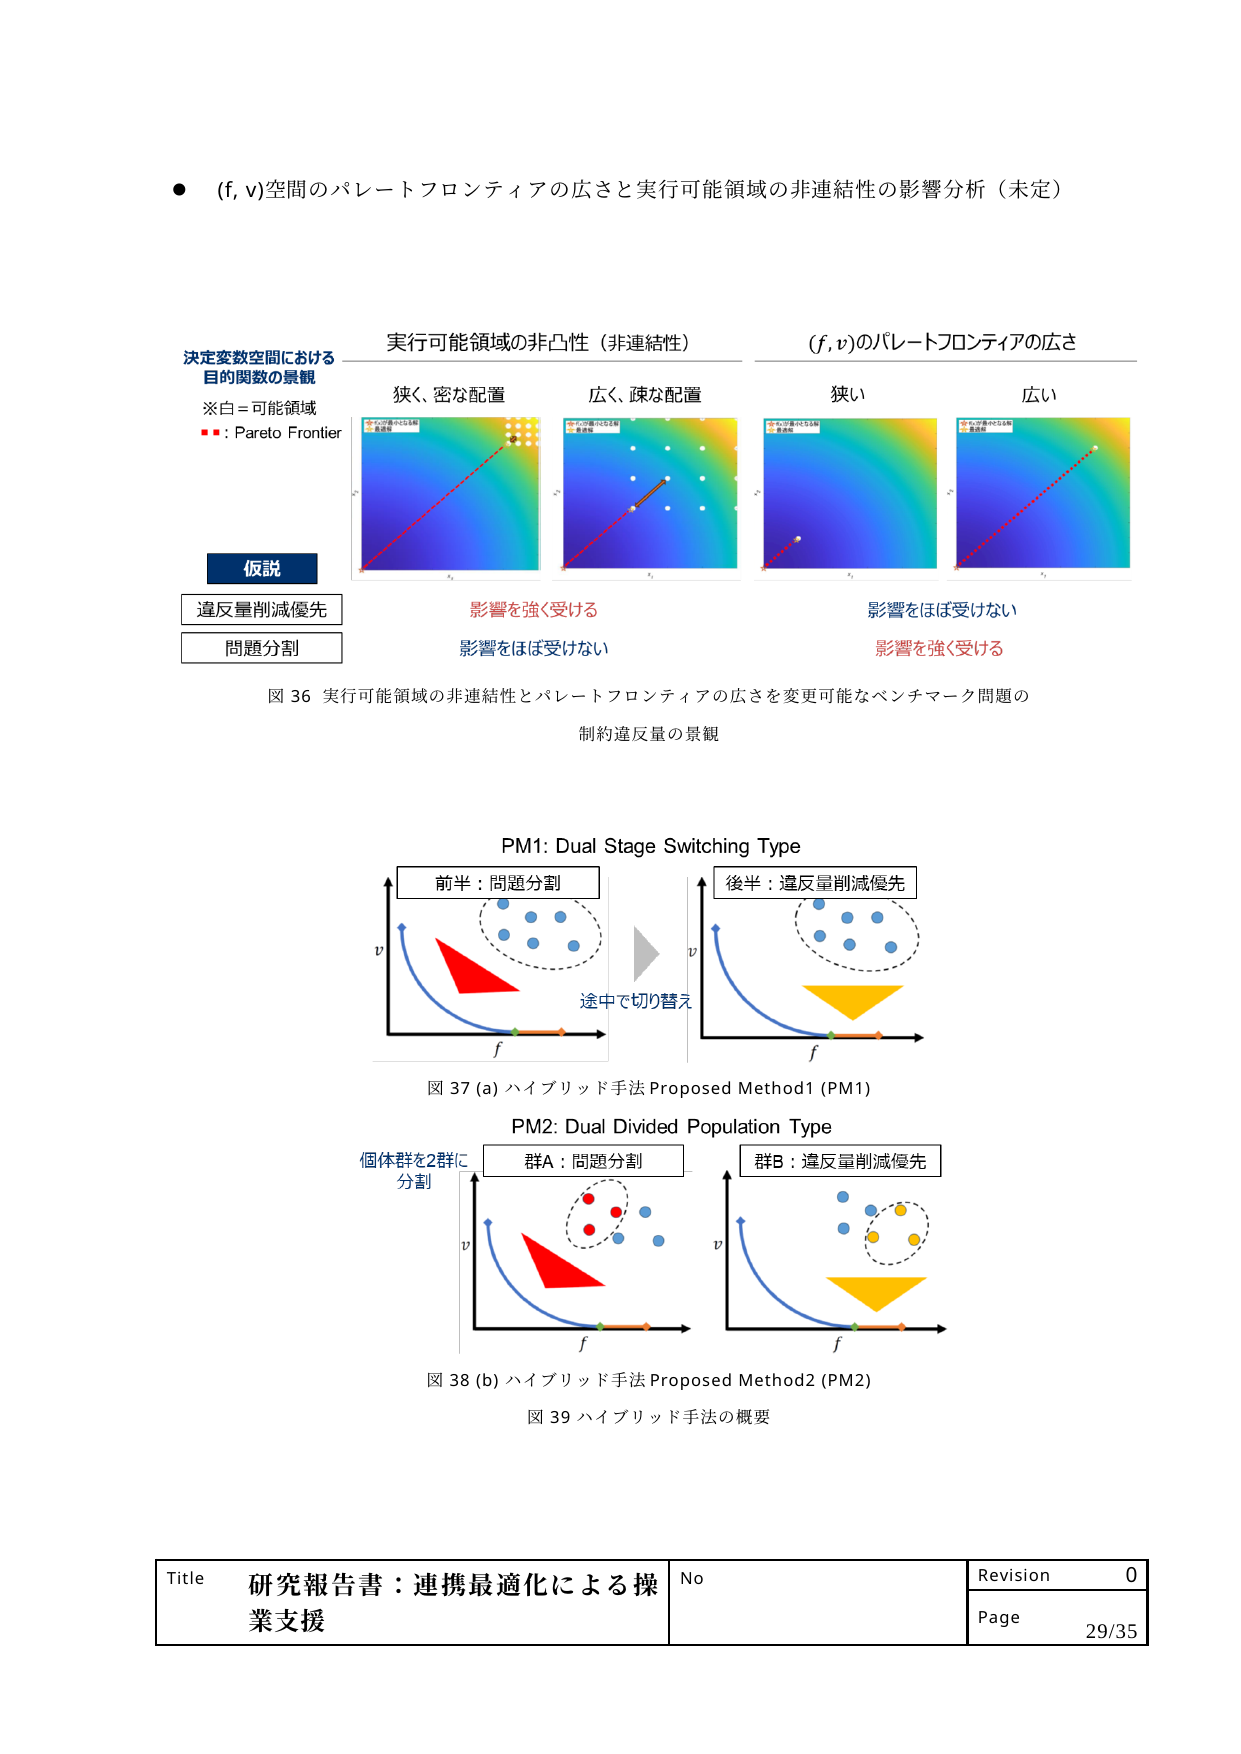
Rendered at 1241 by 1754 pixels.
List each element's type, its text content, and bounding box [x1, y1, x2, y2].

picture [372, 826, 925, 1063]
picture [348, 1108, 949, 1354]
picture [171, 322, 1138, 670]
list (f, v)空間のパレートフロンティアの広さと実行可能領域の非連結性の影響分析（未定） [171, 174, 1126, 204]
